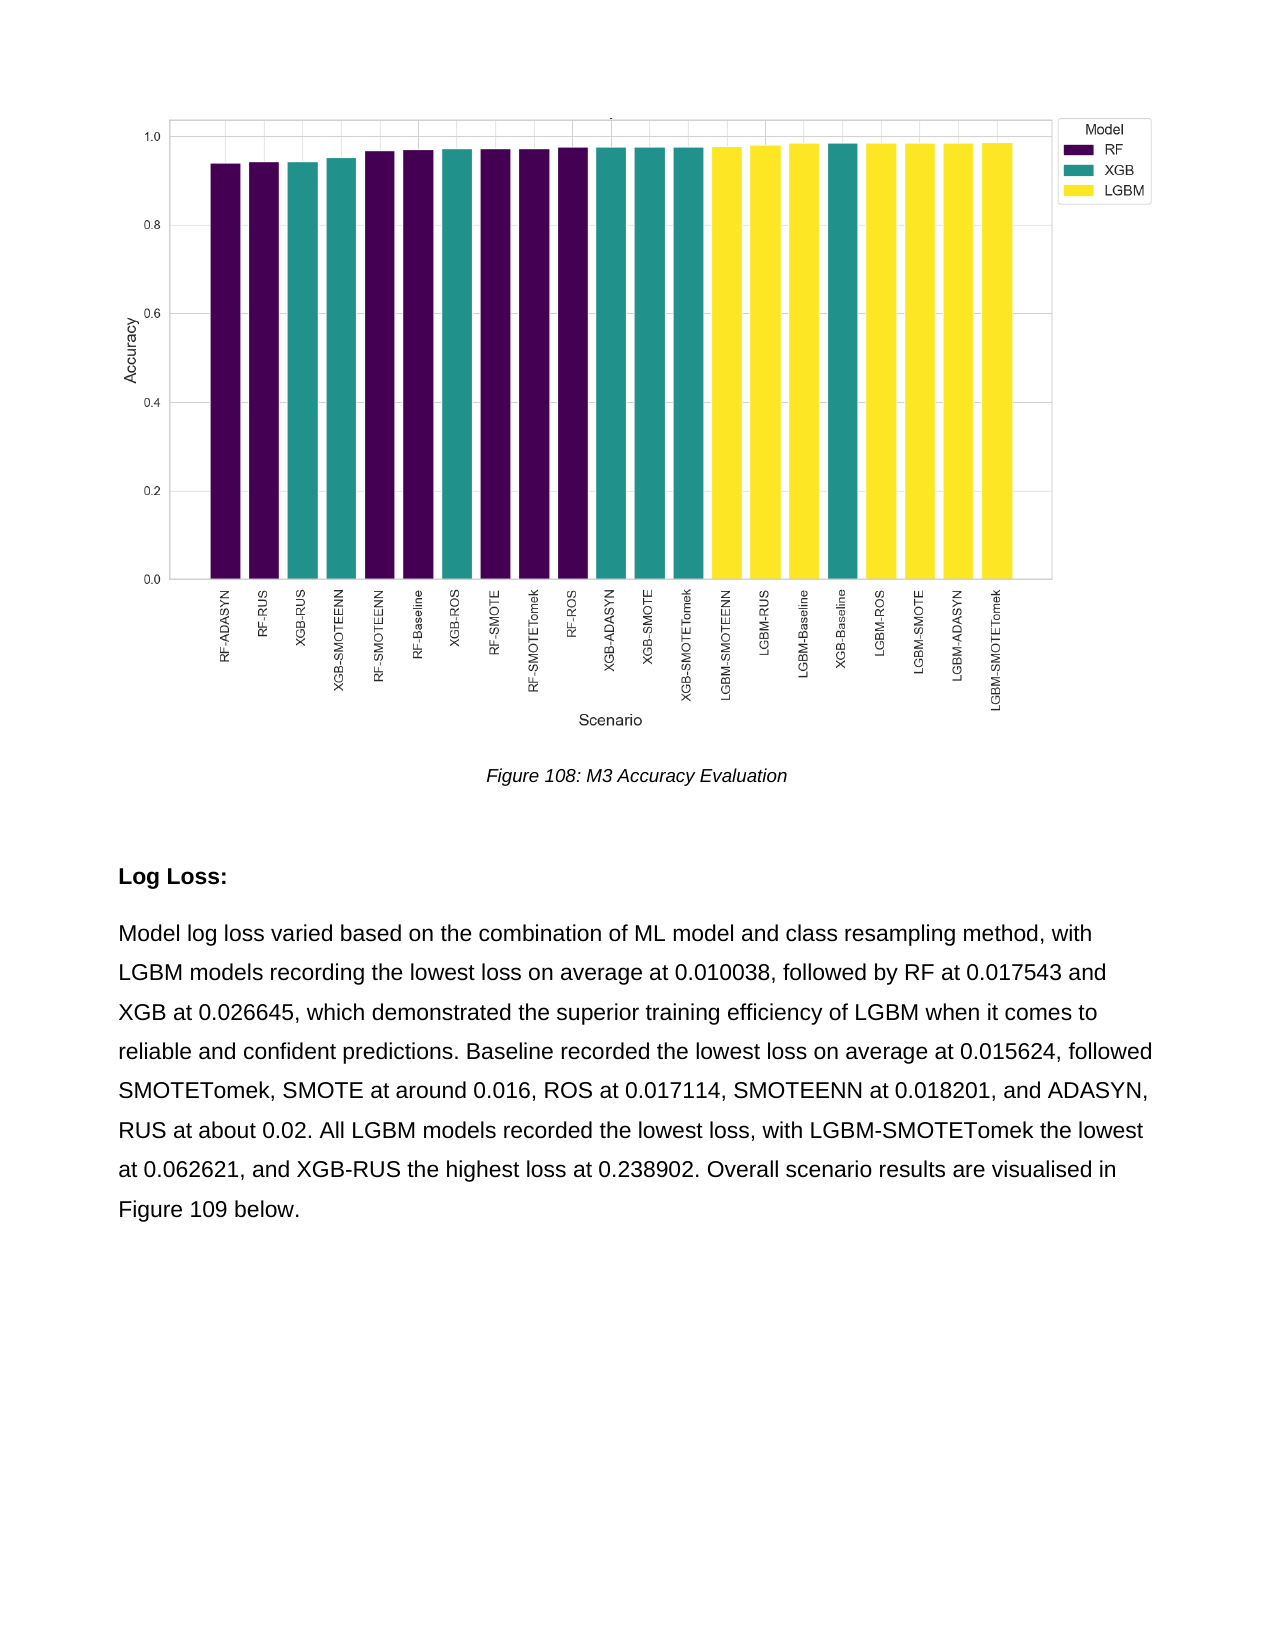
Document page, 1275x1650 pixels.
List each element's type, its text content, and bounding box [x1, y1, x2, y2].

text Log Loss: [118, 863, 1157, 890]
text Model log loss varied based on the combination of ML model and class resampling method, with LGBM models recording the lowest loss on average at 0.010038, followed by RF at 0.017543 and XGB at 0.026645, which demonstrated the superior training efficiency of LGBM when it comes to reliable and confident predictions. Baseline recorded the lowest loss on average at 0.015624, followed SMOTETomek, SMOTE at around 0.016, ROS at 0.017114, SMOTEENN at 0.018201, and ADASYN, RUS at about 0.02. All LGBM models recorded the lowest loss, with LGBM-SMOTETomek the lowest at 0.062621, and XGB-RUS the highest loss at 0.238902. Overall scenario results are visualised in Figure 109 below. [118, 919, 1157, 1222]
picture [118, 118, 1157, 735]
